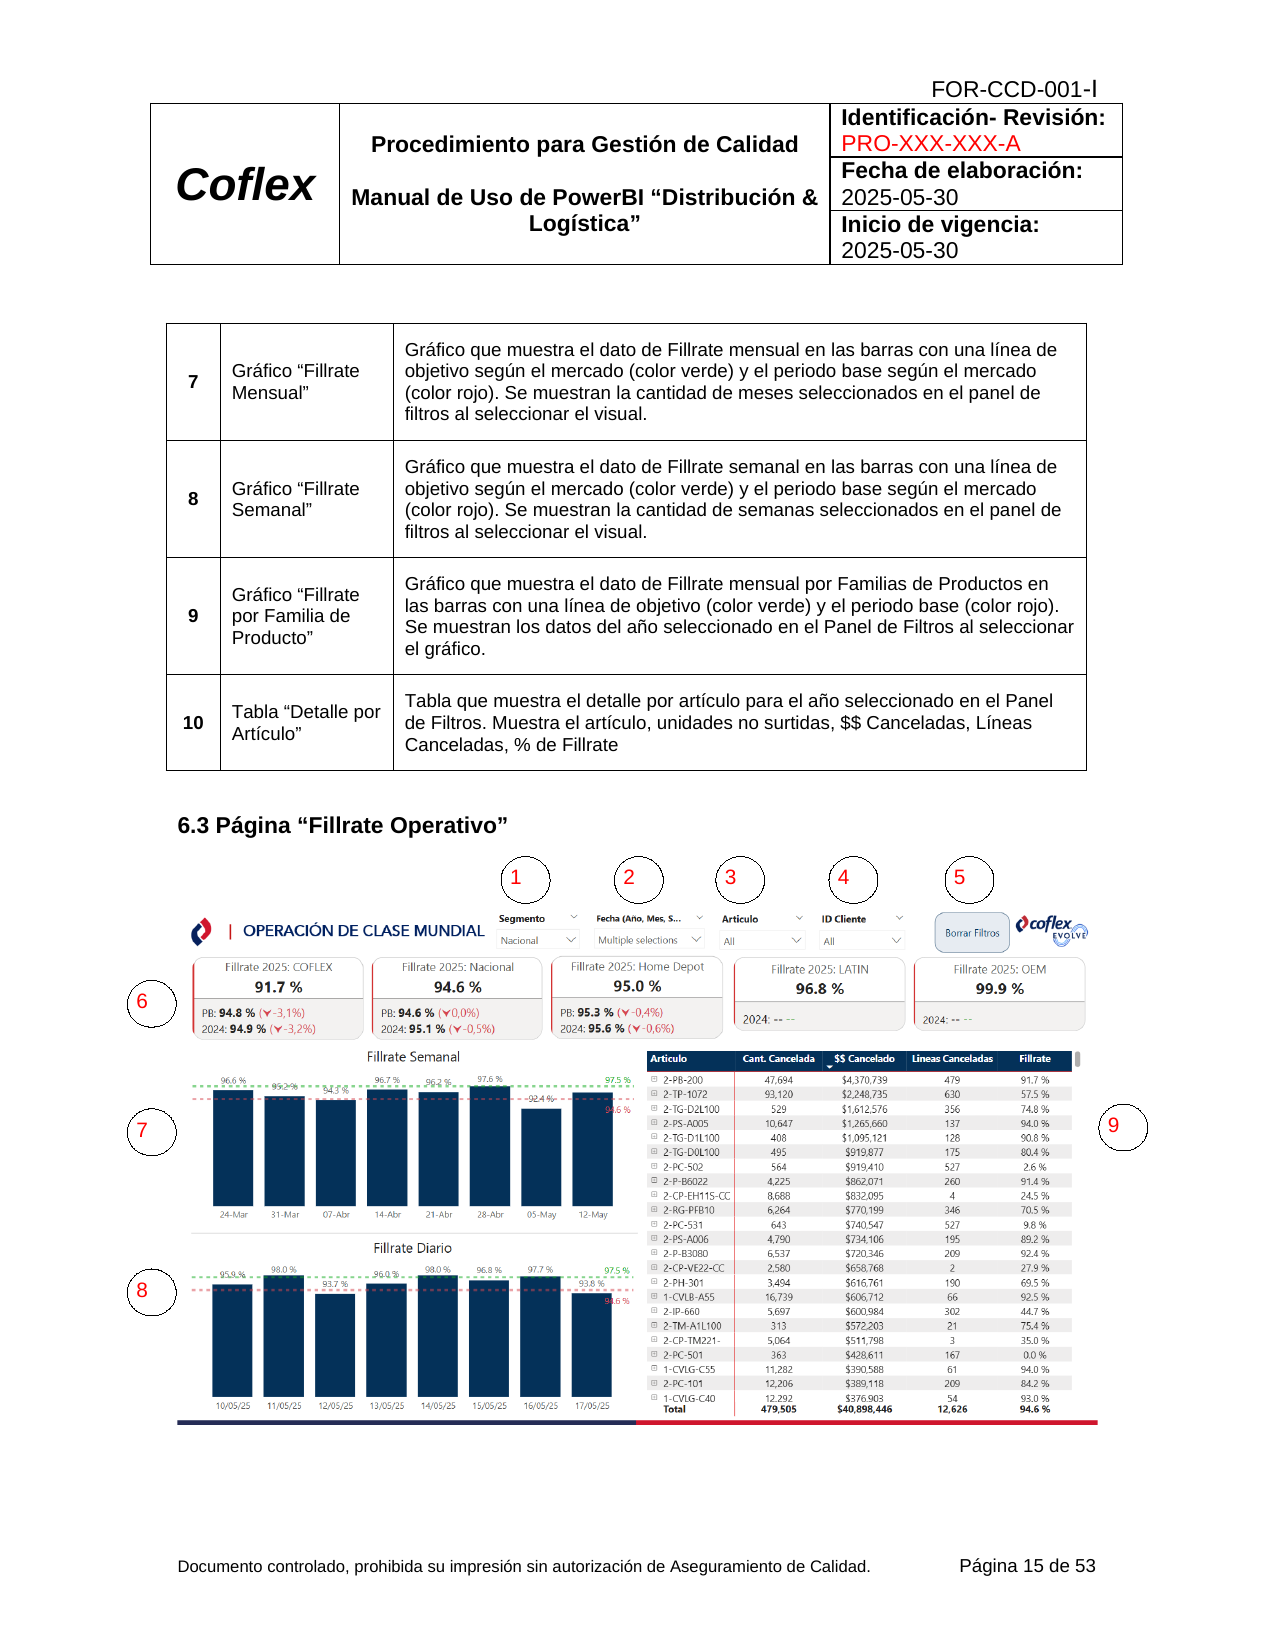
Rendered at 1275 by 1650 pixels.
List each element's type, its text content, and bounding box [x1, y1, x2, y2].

table_cell Gráfico “Fillrate por Familia de Producto” [221, 558, 393, 674]
table_cell Tabla “Detalle por Artículo” [221, 675, 393, 770]
table_cell 8 [167, 441, 220, 557]
table_cell 9 [167, 558, 220, 674]
table_cell Gráfico que muestra el dato de Fillrate semanal en las barras con una línea de objetivo según el mercado (color verde) y el periodo base según el mercado (color rojo). Se muestran la cantidad de semanas seleccionados en el panel de filtros al seleccionar el visual. [394, 441, 1086, 557]
table_cell Gráfico “Fillrate Mensual” [221, 324, 393, 440]
subtitle 6.3 Página “Fillrate Operativo” [177, 812, 1098, 839]
table_cell Gráfico “Fillrate Semanal” [221, 441, 393, 557]
table_cell Tabla que muestra el detalle por artículo para el año seleccionado en el Panel de Filtros. Muestra el artículo, unidades no surtidas, $$ Canceladas, Líneas Canceladas, % de Fillrate [394, 675, 1086, 770]
table_cell 7 [167, 324, 220, 440]
table_cell Gráfico que muestra el dato de Fillrate mensual por Familias de Productos en las barras con una línea de objetivo (color verde) y el periodo base (color rojo). Se muestran los datos del año seleccionado en el Panel de Filtros al seleccionar el gráfico. [394, 558, 1086, 674]
picture [177, 908, 1098, 1425]
table_cell Gráfico que muestra el dato de Fillrate mensual en las barras con una línea de objetivo según el mercado (color verde) y el periodo base según el mercado (color rojo). Se muestran la cantidad de meses seleccionados en el panel de filtros al seleccionar el visual. [394, 324, 1086, 440]
table_cell 10 [167, 675, 220, 770]
